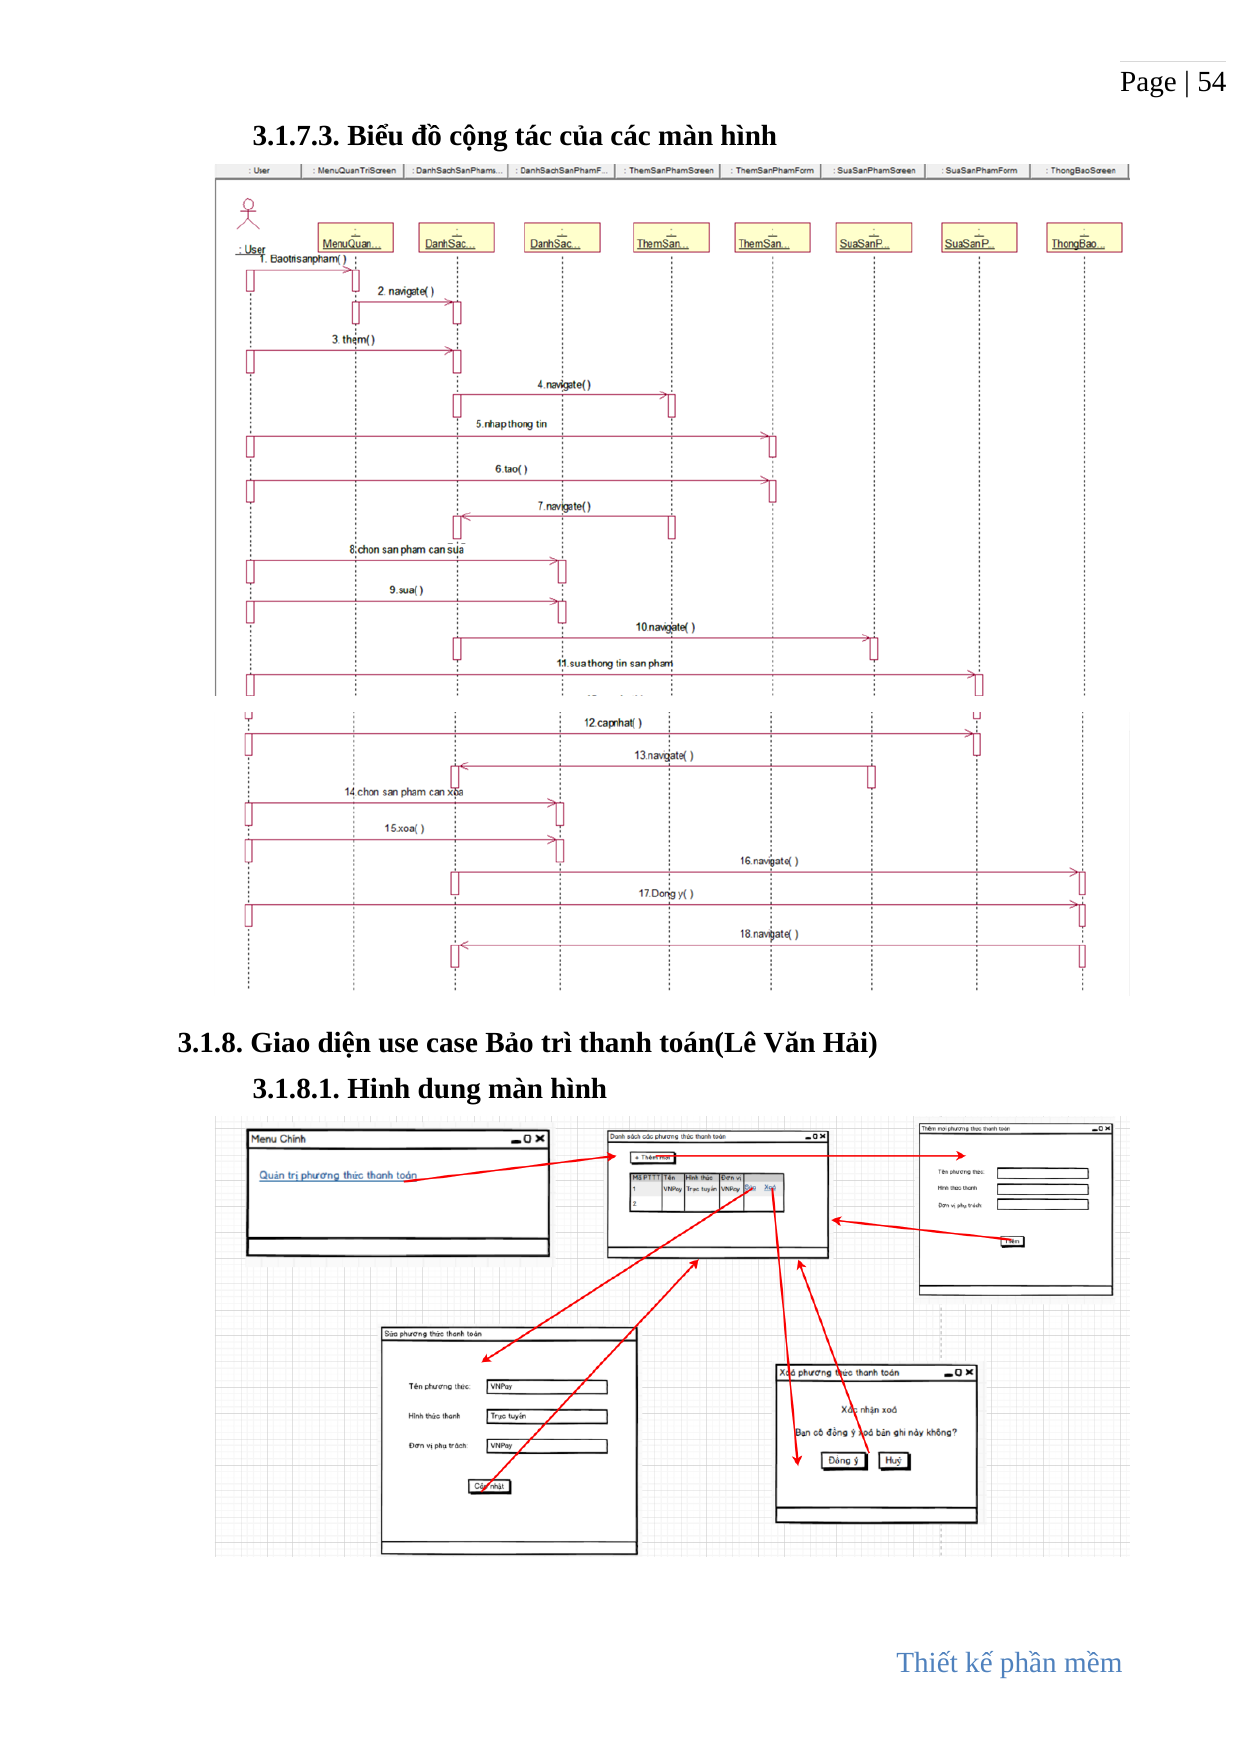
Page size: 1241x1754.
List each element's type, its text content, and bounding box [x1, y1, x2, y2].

subtitle 3.1.8.1. Hinh dung màn hình [252, 1071, 1122, 1104]
picture [214, 712, 1130, 996]
picture [214, 164, 1130, 696]
picture [214, 1116, 1130, 1557]
subtitle 3.1.8. Giao diện use case Bảo trì thanh toán(Lê Văn Hải) [177, 1025, 1122, 1058]
subtitle 3.1.7.3. Biểu đồ cộng tác của các màn hình [252, 118, 1122, 152]
